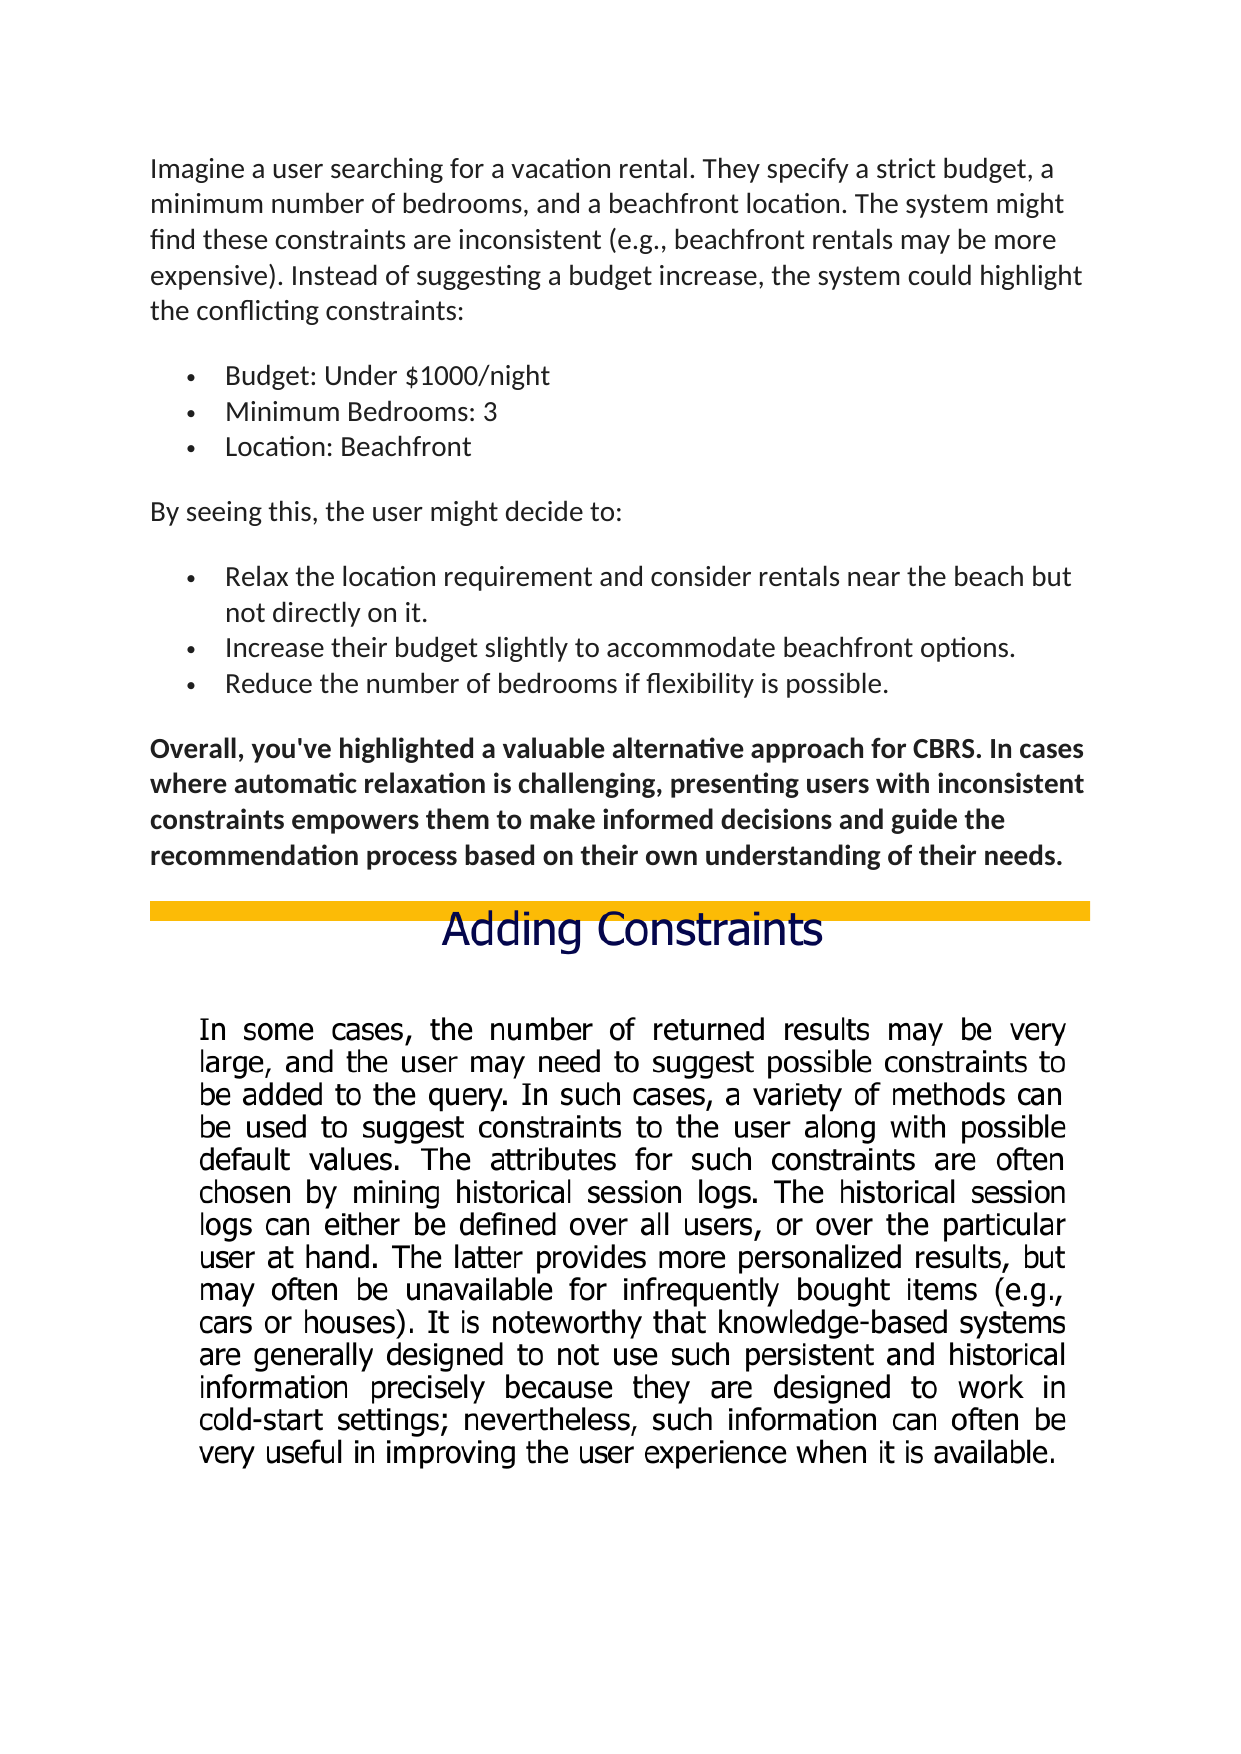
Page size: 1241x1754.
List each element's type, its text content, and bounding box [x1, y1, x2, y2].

list Reduce the number of bedrooms if flexibility is possible. [187, 665, 1090, 701]
list Budget: Under $1000/night [187, 357, 1090, 393]
text Imagine a user searching for a vacation rental. They specify a strict budget, a minimum number of bedrooms, and a beachfront location. The system might find these constraints are inconsistent (e.g., beachfront rentals may be more expensive). Instead of suggesting a budget increase, the system could highlight the conflicting constraints: [150, 150, 1090, 328]
text By seeing this, the user might decide to: [150, 493, 1090, 529]
list Increase their budget slightly to accommodate beachfront options. [187, 629, 1090, 665]
picture [150, 901, 1091, 1479]
list Minimum Bedrooms: 3 [187, 393, 1090, 428]
list Location: Beachfront [187, 428, 1090, 464]
list Relax the location requirement and consider rentals near the beach but not directly on it. [187, 558, 1090, 629]
text Overall, you've highlighted a valuable alternative approach for CBRS. In cases where automatic relaxation is challenging, presenting users with inconsistent constraints empowers them to make informed decisions and guide the recommendation process based on their own understanding of their needs. [150, 730, 1090, 872]
